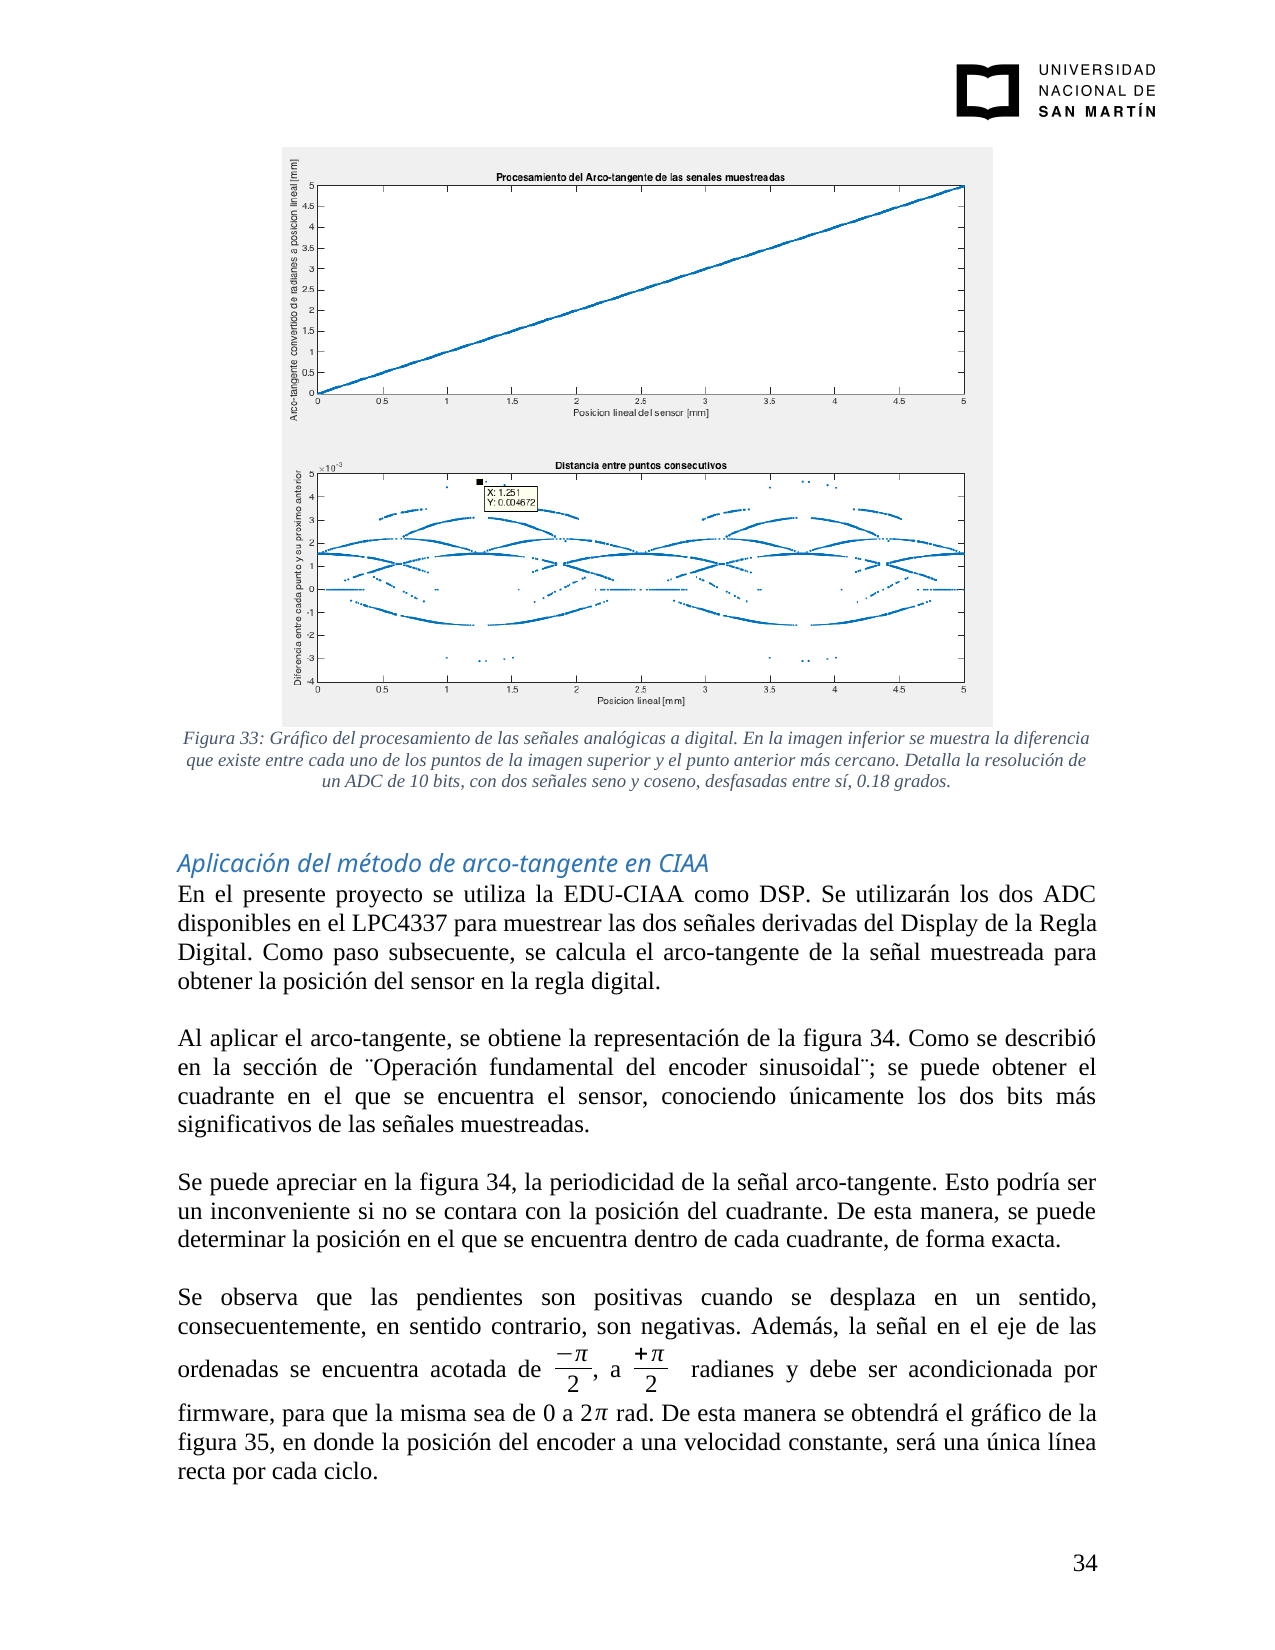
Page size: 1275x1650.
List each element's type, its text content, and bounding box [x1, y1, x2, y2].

picture [945, 55, 1165, 128]
text Figura 33: Gráfico del procesamiento de las señales analógicas a digital. En la imagen inferior se muestra la diferencia que existe entre cada uno de los puntos de la imagen superior y el punto anterior más cercano. Detalla la resolución de un ADC de 10 bits, con dos señales seno y coseno, desfasadas entre sí, 0.18 grados. [177, 727, 1098, 792]
text Se observa que las pendientes son positivas cuando se desplaza en un sentido, consecuentemente, en sentido contrario, son negativas. Además, la señal en el eje de las ordenadas se encuentra acotada de , a radianes y debe ser acondicionada por firmware, para que la misma sea de 0 a 2 rad. De esta manera se obtendrá el gráfico de la figura 35, en donde la posición del encoder a una velocidad constante, será una única línea recta por cada ciclo. [177, 1282, 1098, 1485]
picture [282, 147, 993, 727]
subtitle Aplicación del método de arco-tangente en CIAA [177, 845, 1098, 879]
text Se puede apreciar en la figura 34, la periodicidad de la señal arco-tangente. Esto podría ser un inconveniente si no se contara con la posición del cuadrante. De esta manera, se puede determinar la posición en el que se encuentra dentro de cada cuadrante, de forma exacta. [177, 1167, 1098, 1253]
text Al aplicar el arco-tangente, se obtiene la representación de la figura 34. Como se describió en la sección de ¨Operación fundamental del encoder sinusoidal¨; se puede obtener el cuadrante en el que se encuentra el sensor, conociendo únicamente los dos bits más significativos de las señales muestreadas. [177, 1023, 1098, 1138]
text En el presente proyecto se utiliza la EDU-CIAA como DSP. Se utilizarán los dos ADC disponibles en el LPC4337 para muestrear las dos señales derivadas del Display de la Regla Digital. Como paso subsecuente, se calcula el arco-tangente de la señal muestreada para obtener la posición del sensor en la regla digital. [177, 879, 1098, 994]
